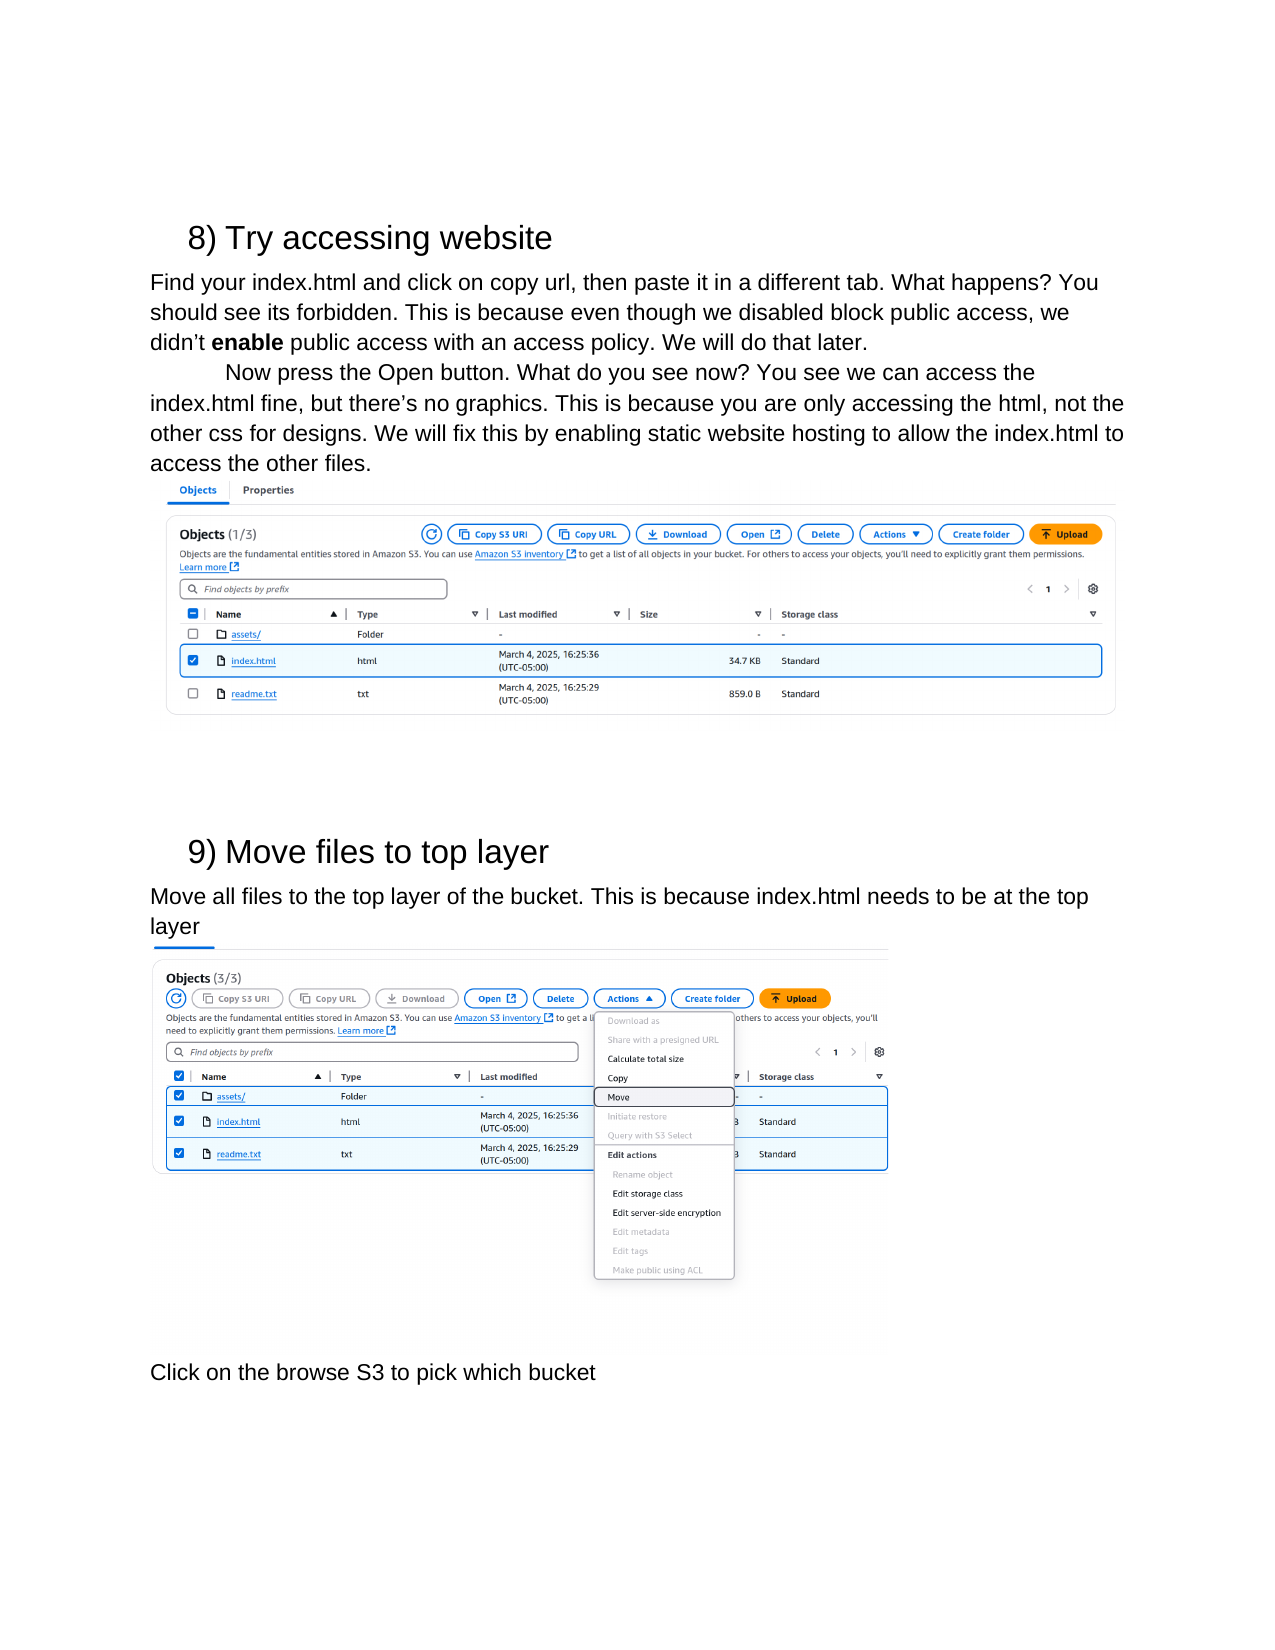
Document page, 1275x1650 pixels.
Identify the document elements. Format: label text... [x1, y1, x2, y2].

subtitle Try accessing website [187, 218, 1125, 256]
text Click on the browse S3 to pick which bucket [150, 1359, 1125, 1385]
picture [150, 480, 1125, 731]
text Find your index.html and click on copy url, then paste it in a different tab. What happens? You should see its forbidden. This is because even though we disabled block public access, we didn’t enable public access with an access policy. We will do that later. [150, 269, 1125, 355]
text Now press the Open button. What do you see now? You see we can access the index.html fine, but there’s no graphics. This is because you are only accessing the html, not the other css for designs. We will fix this by enabling static website hosting to allow the index.html to access the other files. [150, 359, 1125, 476]
subtitle Move files to top layer [187, 832, 1125, 870]
text Move all files to the top layer of the bucket. This is because index.html needs to be at the top layer [150, 883, 1125, 939]
picture [150, 943, 889, 1355]
